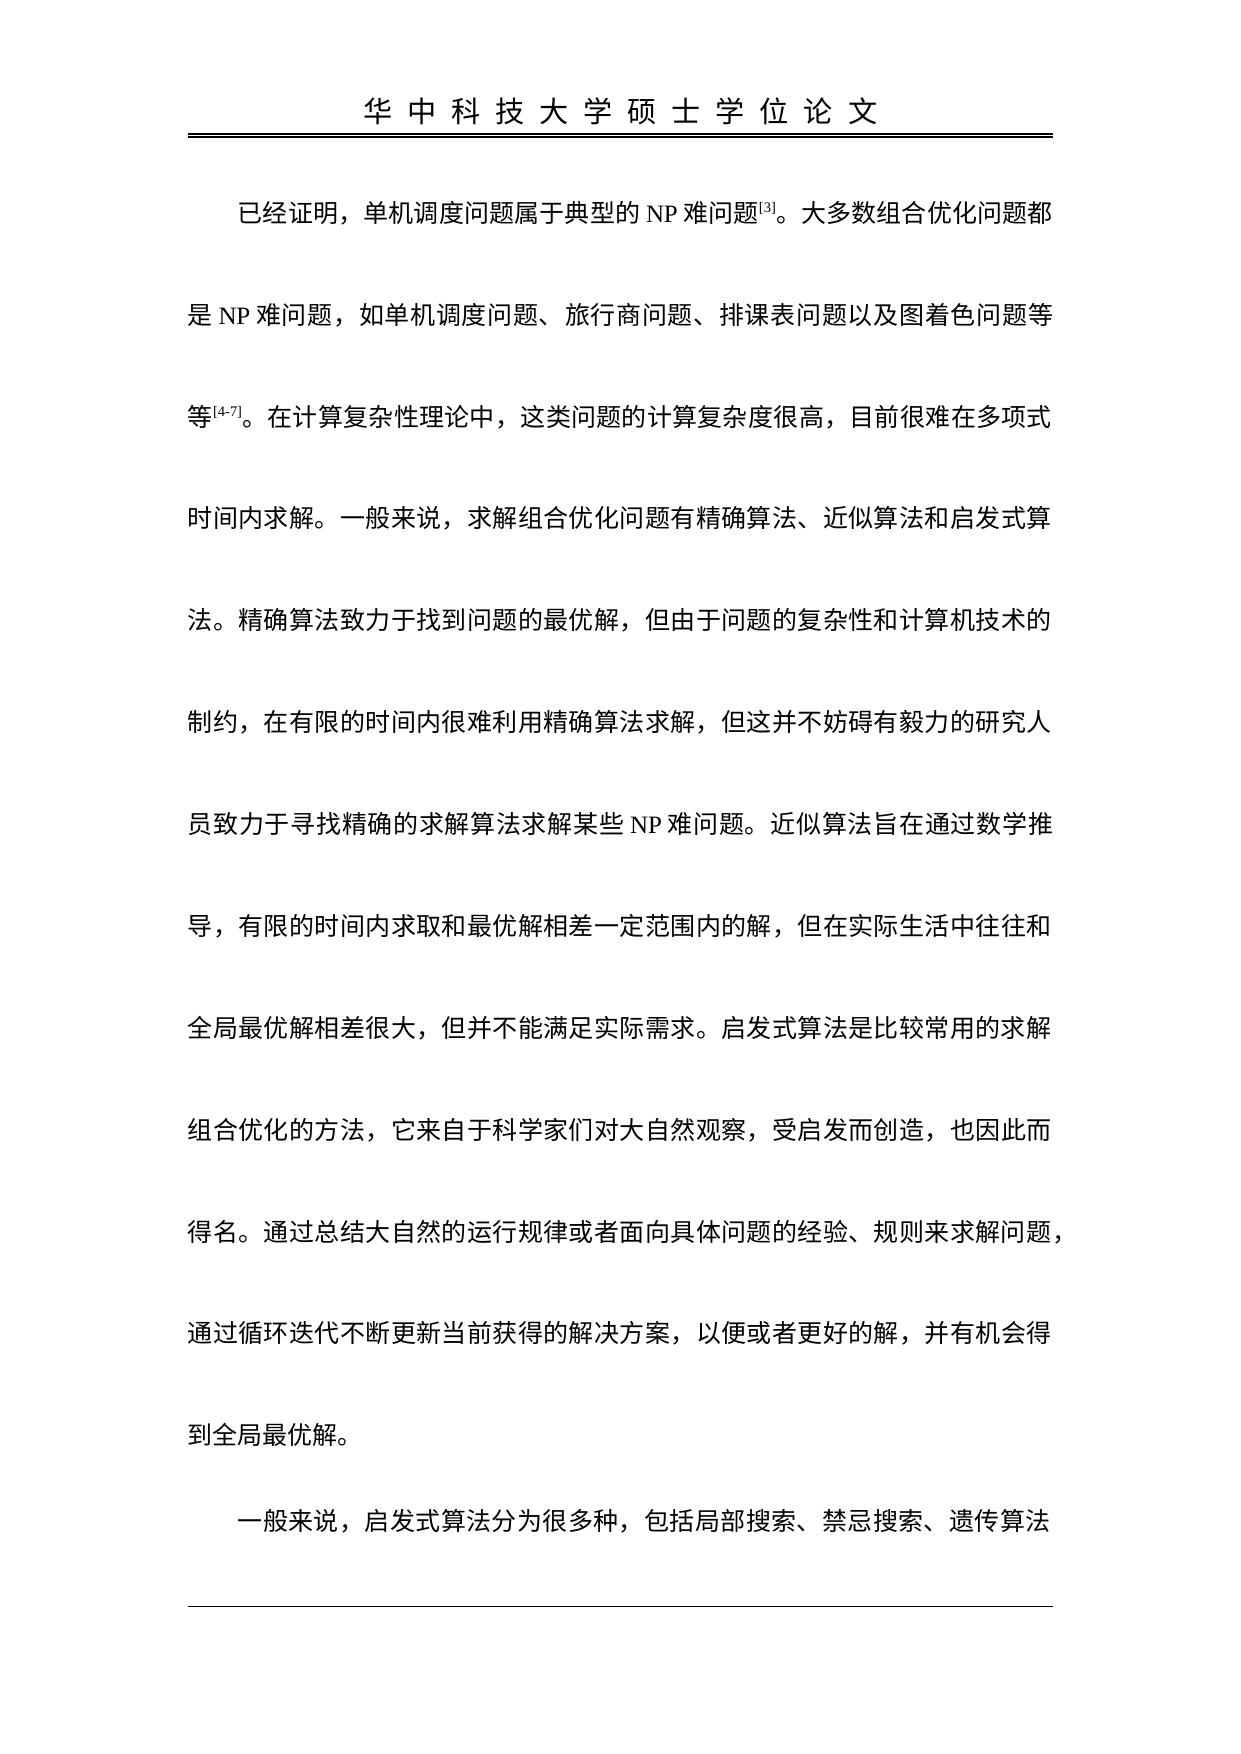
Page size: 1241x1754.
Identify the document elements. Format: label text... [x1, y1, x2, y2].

text 已经证明，单机调度问题属于典型的NP难问题[3]。大多数组合优化问题都是NP难问题，如单机调度问题、旅行商问题、排课表问题以及图着色问题等等[4-7]。在计算复杂性理论中，这类问题的计算复杂度很高，目前很难在多项式时间内求解。一般来说，求解组合优化问题有精确算法、近似算法和启发式算法。精确算法致力于找到问题的最优解，但由于问题的复杂性和计算机技术的制约，在有限的时间内很难利用精确算法求解，但这并不妨碍有毅力的研究人员致力于寻找精确的求解算法求解某些NP难问题。近似算法旨在通过数学推导，有限的时间内求取和最优解相差一定范围内的解，但在实际生活中往往和全局最优解相差很大，但并不能满足实际需求。启发式算法是比较常用的求解组合优化的方法，它来自于科学家们对大自然观察，受启发而创造，也因此而得名。通过总结大自然的运行规律或者面向具体问题的经验、规则来求解问题，通过循环迭代不断更新当前获得的解决方案，以便或者更好的解，并有机会得到全局最优解。 [187, 177, 1053, 1468]
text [187, 1486, 1053, 1554]
